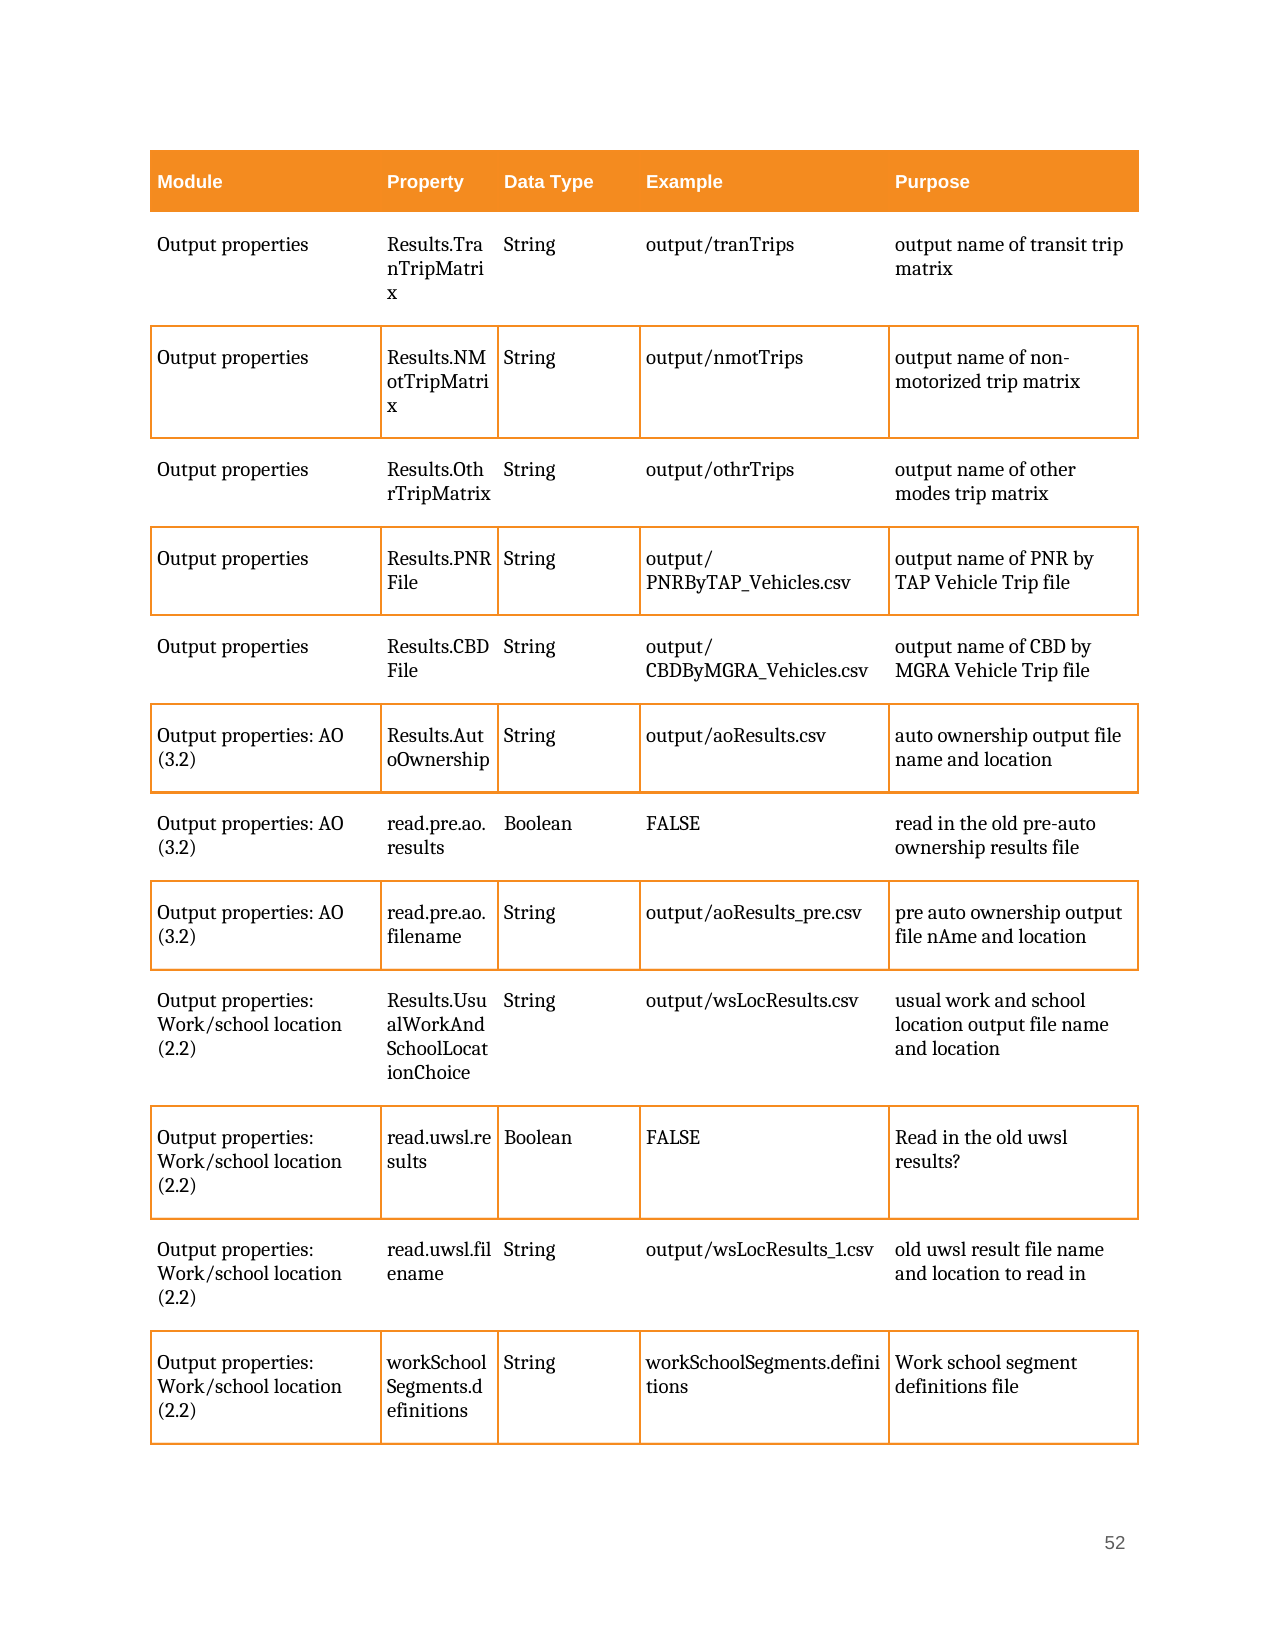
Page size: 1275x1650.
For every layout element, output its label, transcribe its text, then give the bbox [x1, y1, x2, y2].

table_cell workSchoolSegments.definitions [382, 1332, 497, 1442]
table_cell Results.TranTripMatrix [381, 212, 498, 325]
table_cell String [499, 327, 639, 437]
table_header Example [641, 152, 888, 212]
table_cell Results.OthrTripMatrix [381, 439, 498, 526]
table_cell Output properties [152, 528, 380, 614]
table_cell read.pre.ao.filename [382, 882, 497, 968]
table_cell output/tranTrips [640, 212, 889, 325]
table_cell output name of non-motorized trip matrix [890, 327, 1137, 437]
table_cell Output properties [151, 439, 381, 526]
table_header Property [382, 152, 497, 212]
table_cell Boolean [499, 1107, 639, 1217]
table_cell read.uwsl.results [382, 1107, 497, 1217]
table_cell read.uwsl.filename [381, 1220, 498, 1330]
table_cell String [498, 1220, 640, 1330]
table_cell Output properties [151, 616, 381, 703]
table_cell Output properties: AO (3.2) [152, 882, 380, 968]
table_cell output/othrTrips [640, 439, 889, 526]
table_cell pre auto ownership output file nAme and location [890, 882, 1137, 968]
table_cell usual work and school location output file name and location [889, 971, 1138, 1105]
table_header Module [152, 152, 380, 212]
table_cell output name of transit trip matrix [889, 212, 1138, 325]
table_cell Output properties [152, 327, 380, 437]
table_cell output/wsLocResults.csv [640, 971, 889, 1105]
table_cell output/nmotTrips [641, 327, 888, 437]
table_cell FALSE [640, 794, 889, 880]
table_cell String [498, 439, 640, 526]
table_cell Output properties: Work/school location (2.2) [151, 1220, 381, 1330]
table_cell output name of PNR by TAP Vehicle Trip file [890, 528, 1137, 614]
table_cell output/aoResults_pre.csv [641, 882, 888, 968]
table_cell String [498, 616, 640, 703]
table_cell read in the old pre-auto ownership results file [889, 794, 1138, 880]
table_cell output/wsLocResults_1.csv [640, 1220, 889, 1330]
table_cell Output properties: AO (3.2) [151, 794, 381, 880]
table_cell Output properties: Work/school location (2.2) [151, 971, 381, 1105]
table_cell output/CBDByMGRA_Vehicles.csv [640, 616, 889, 703]
table_cell Boolean [498, 794, 640, 880]
table_cell Read in the old uwsl results? [890, 1107, 1137, 1217]
table_cell output/PNRByTAP_Vehicles.csv [641, 528, 888, 614]
table_cell String [498, 212, 640, 325]
table_cell String [499, 705, 639, 791]
table_cell Results.PNRFile [382, 528, 497, 614]
table_cell output name of other modes trip matrix [889, 439, 1138, 526]
table_cell Results.NMotTripMatrix [382, 327, 497, 437]
table_cell Results.UsualWorkAndSchoolLocationChoice [381, 971, 498, 1105]
table_cell Output properties: AO (3.2) [152, 705, 380, 791]
table_cell Work school segment definitions file [890, 1332, 1137, 1442]
table_cell output/aoResults.csv [641, 705, 888, 791]
table_cell String [499, 528, 639, 614]
table_header Purpose [890, 152, 1137, 212]
table_cell Output properties [151, 212, 381, 325]
table_cell auto ownership output file name and location [890, 705, 1137, 791]
table_cell output name of CBD by MGRA Vehicle Trip file [889, 616, 1138, 703]
table_cell String [498, 971, 640, 1105]
table_cell Results.CBDFile [381, 616, 498, 703]
table_cell String [499, 882, 639, 968]
table_cell old uwsl result file name and location to read in [889, 1220, 1138, 1330]
table_cell Results.AutoOwnership [382, 705, 497, 791]
table_header Data Type [499, 152, 639, 212]
table_cell Output properties: Work/school location (2.2) [152, 1107, 380, 1217]
table_cell read.pre.ao.results [381, 794, 498, 880]
table_cell workSchoolSegments.definitions [641, 1332, 888, 1442]
table_cell Output properties: Work/school location (2.2) [152, 1332, 380, 1442]
table_cell FALSE [641, 1107, 888, 1217]
table_cell String [499, 1332, 639, 1442]
